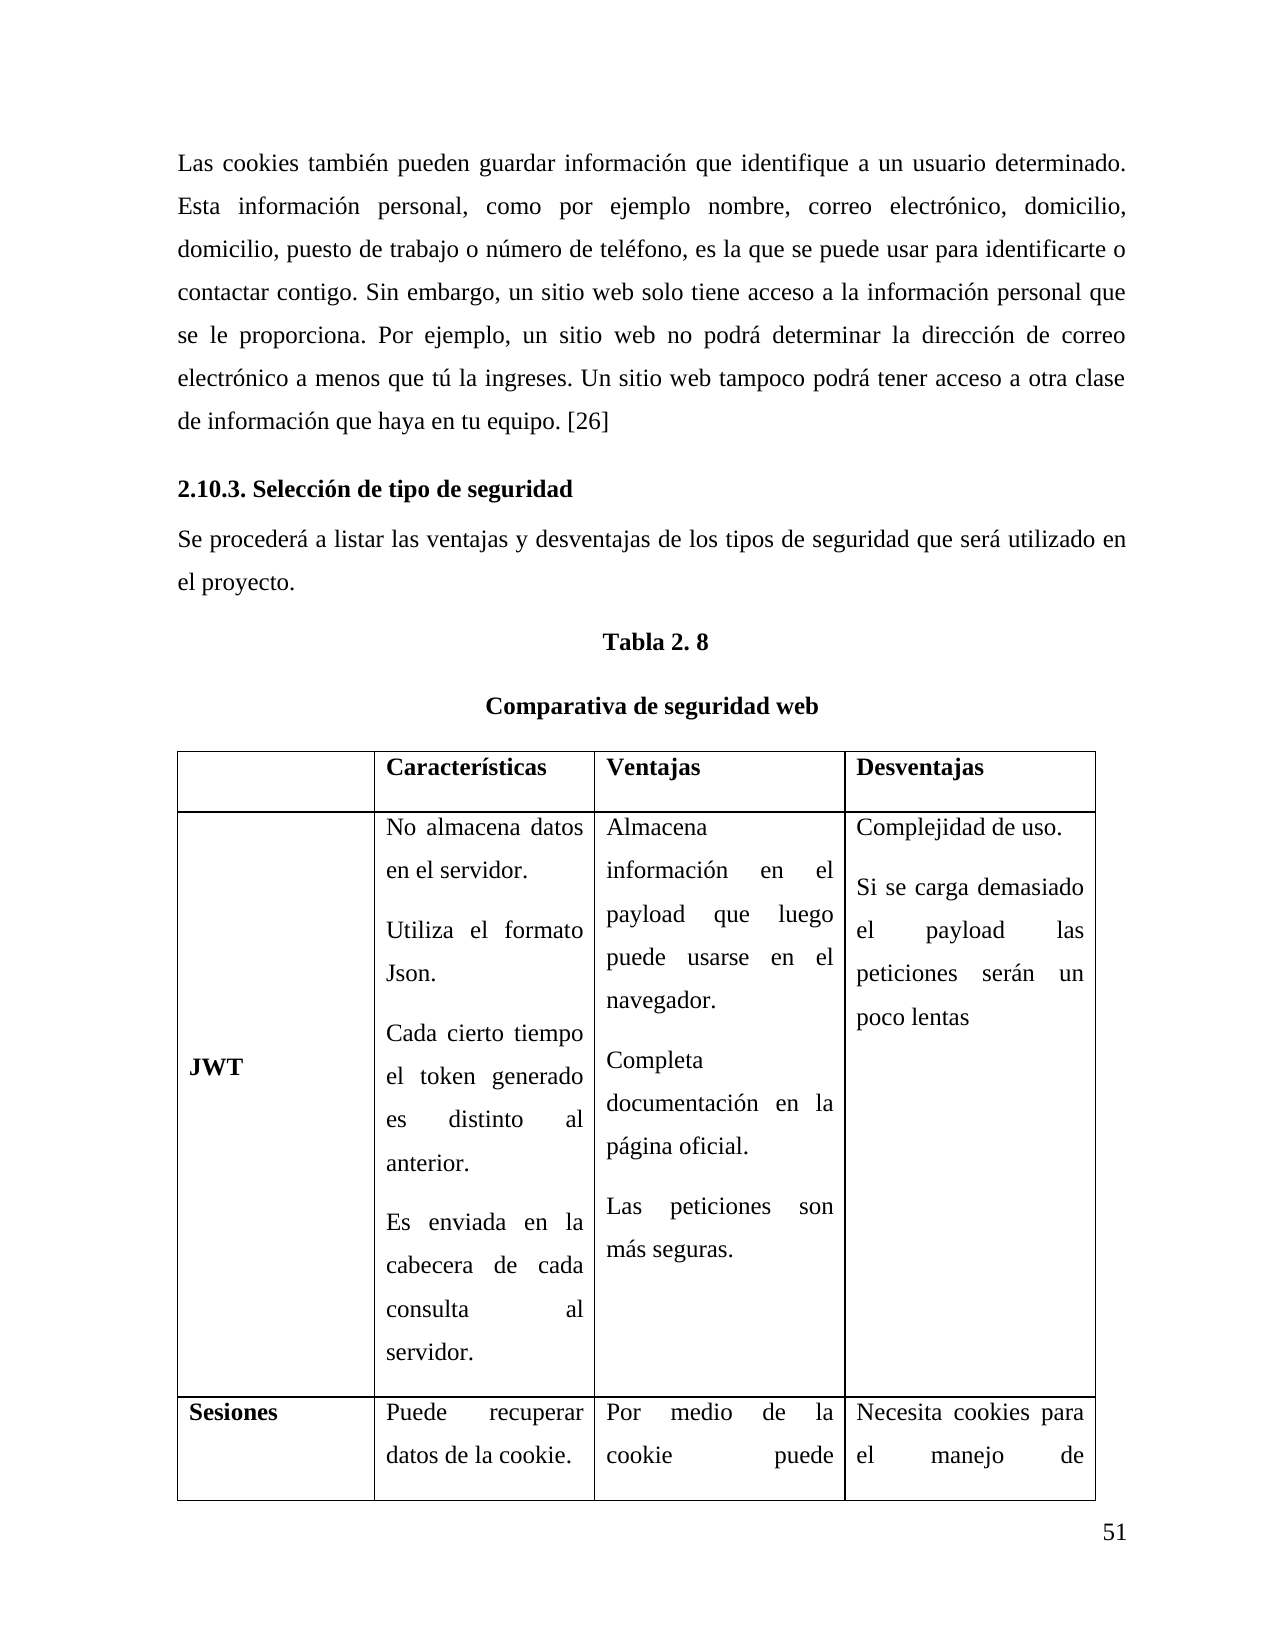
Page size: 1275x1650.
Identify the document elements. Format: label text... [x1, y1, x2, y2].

text Comparativa de seguridad web [177, 691, 1127, 719]
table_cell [375, 1398, 594, 1500]
table_cell Sesiones [178, 1398, 374, 1500]
table_cell Complejidad de uso. Si se carga demasiado el payload las peticiones serán un poco lentas [846, 813, 1095, 1396]
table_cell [846, 1398, 1095, 1500]
table_cell Almacena información en el payload que luego puede usarse en el navegador. Completa documentación en la página oficial. Las peticiones son más seguras. [595, 813, 844, 1396]
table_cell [595, 1398, 844, 1500]
table_cell JWT [178, 813, 374, 1396]
table_header Desventajas [846, 752, 1095, 811]
text Se procederá a listar las ventajas y desventajas de los tipos de seguridad que será utilizado en el proyecto. [177, 524, 1127, 596]
table_header [178, 752, 374, 811]
table_header Características [375, 752, 594, 811]
table_cell No almacena datos en el servidor. Utiliza el formato Json. Cada cierto tiempo el token generado es distinto al anterior. Es enviada en la cabecera de cada consulta al servidor. [375, 813, 594, 1396]
text Tabla 2. 8 [177, 627, 1127, 656]
table_header Ventajas [595, 752, 844, 811]
subtitle Selección de tipo de seguridad [177, 474, 1127, 503]
text Las cookies también pueden guardar información que identifique a un usuario determinado. Esta información personal, como por ejemplo nombre, correo electrónico, domicilio, domicilio, puesto de trabajo o número de teléfono, es la que se puede usar para identificarte o contactar contigo. Sin embargo, un sitio web solo tiene acceso a la información personal que se le proporciona. Por ejemplo, un sitio web no podrá determinar la dirección de correo electrónico a menos que tú la ingreses. Un sitio web tampoco podrá tener acceso a otra clase de información que haya en tu equipo. [26] [177, 148, 1127, 435]
